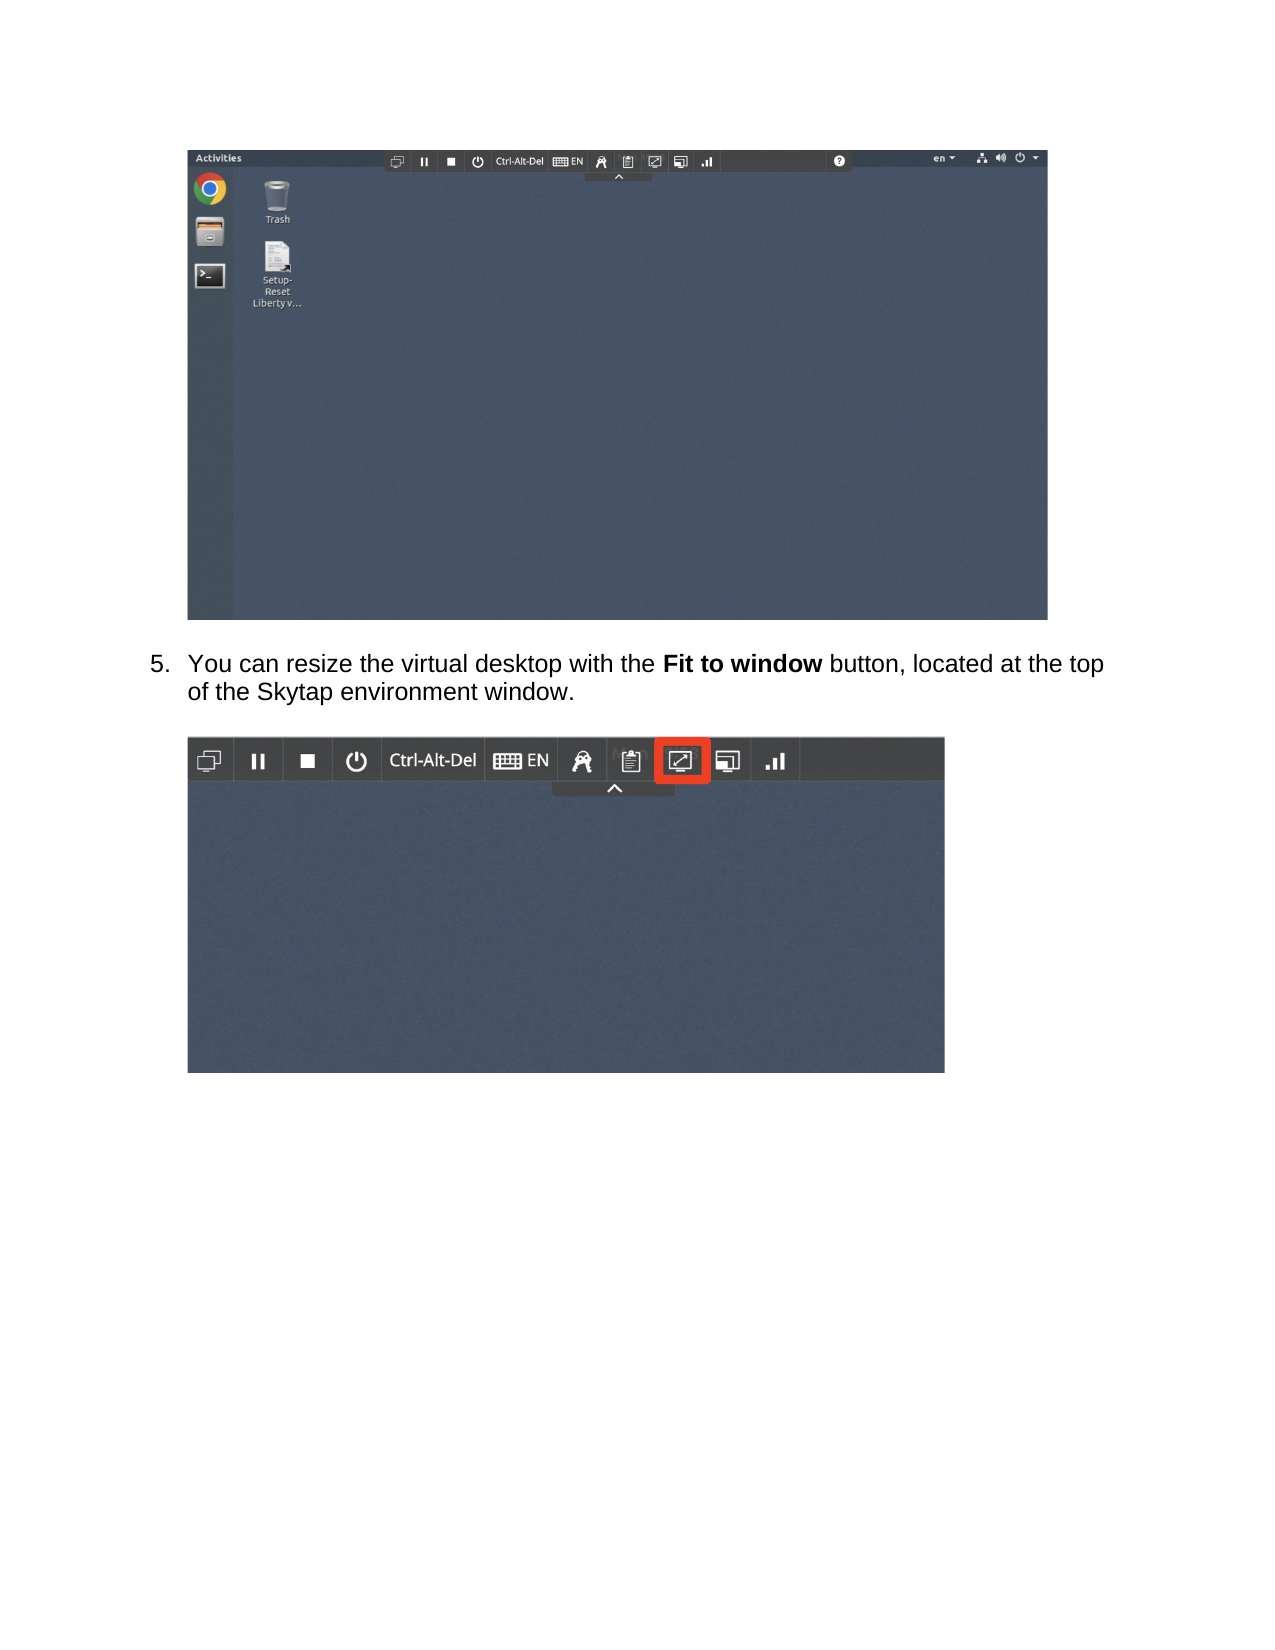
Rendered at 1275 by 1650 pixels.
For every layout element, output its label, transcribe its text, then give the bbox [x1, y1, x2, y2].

list You can resize the virtual desktop with the Fit to window button, located at the top of the Skytap environment window. [150, 648, 1125, 706]
picture [187, 735, 945, 1073]
picture [187, 150, 1048, 620]
